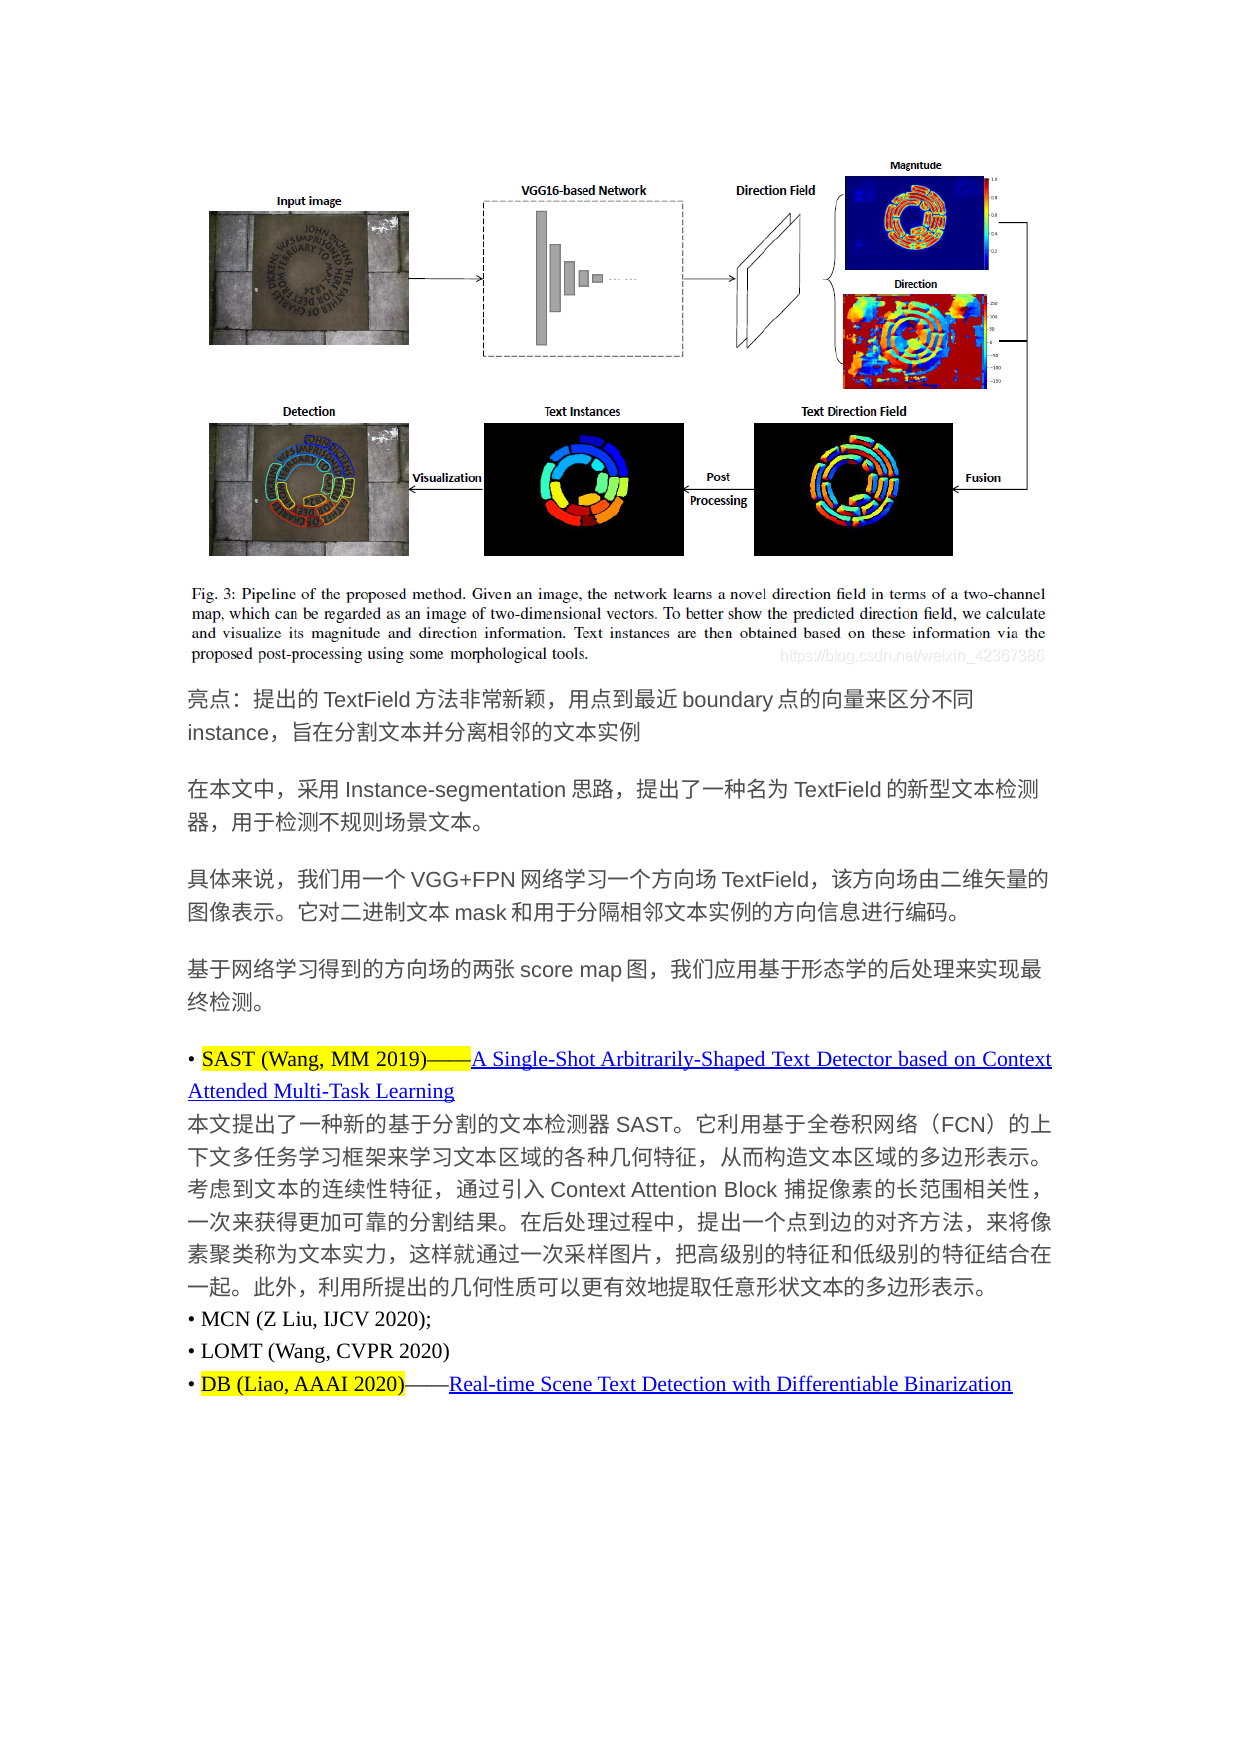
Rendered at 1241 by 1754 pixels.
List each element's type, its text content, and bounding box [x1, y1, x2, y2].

text 基于网络学习得到的方向场的两张score map图，我们应用基于形态学的后处理来实现最终检测。 [187, 952, 1053, 1017]
text 在本文中，采用Instance-segmentation思路，提出了一种名为TextField的新型文本检测器，用于检测不规则场景文本。 [187, 772, 1053, 837]
text • MCN (Z Liu, IJCV 2020); [187, 1302, 1053, 1334]
text • LOMT (Wang, CVPR 2020) [187, 1334, 1053, 1367]
text • SAST (Wang, MM 2019)——A Single-Shot Arbitrarily-Shaped Text Detector based on Context Attended Multi-Task Learning [187, 1042, 1053, 1107]
picture [187, 162, 1053, 673]
text 具体来说，我们用一个VGG+FPN网络学习一个方向场TextField，该方向场由二维矢量的图像表示。它对二进制文本mask和用于分隔相邻文本实例的方向信息进行编码。 [187, 862, 1053, 927]
text 本文提出了一种新的基于分割的文本检测器SAST。它利用基于全卷积网络（FCN）的上下文多任务学习框架来学习文本区域的各种几何特征，从而构造文本区域的多边形表示。考虑到文本的连续性特征，通过引入Context Attention Block 捕捉像素的长范围相关性，一次来获得更加可靠的分割结果。在后处理过程中，提出一个点到边的对齐方法，来将像素聚类称为文本实力，这样就通过一次采样图片，把高级别的特征和低级别的特征结合在一起。此外，利用所提出的几何性质可以更有效地提取任意形状文本的多边形表示。 [187, 1107, 1053, 1302]
text • DB (Liao, AAAI 2020)——Real-time Scene Text Detection with Differentiable Binarization [187, 1367, 1053, 1399]
text 亮点：提出的TextField方法非常新颖，用点到最近boundary点的向量来区分不同instance，旨在分割文本并分离相邻的文本实例 [187, 682, 1053, 747]
